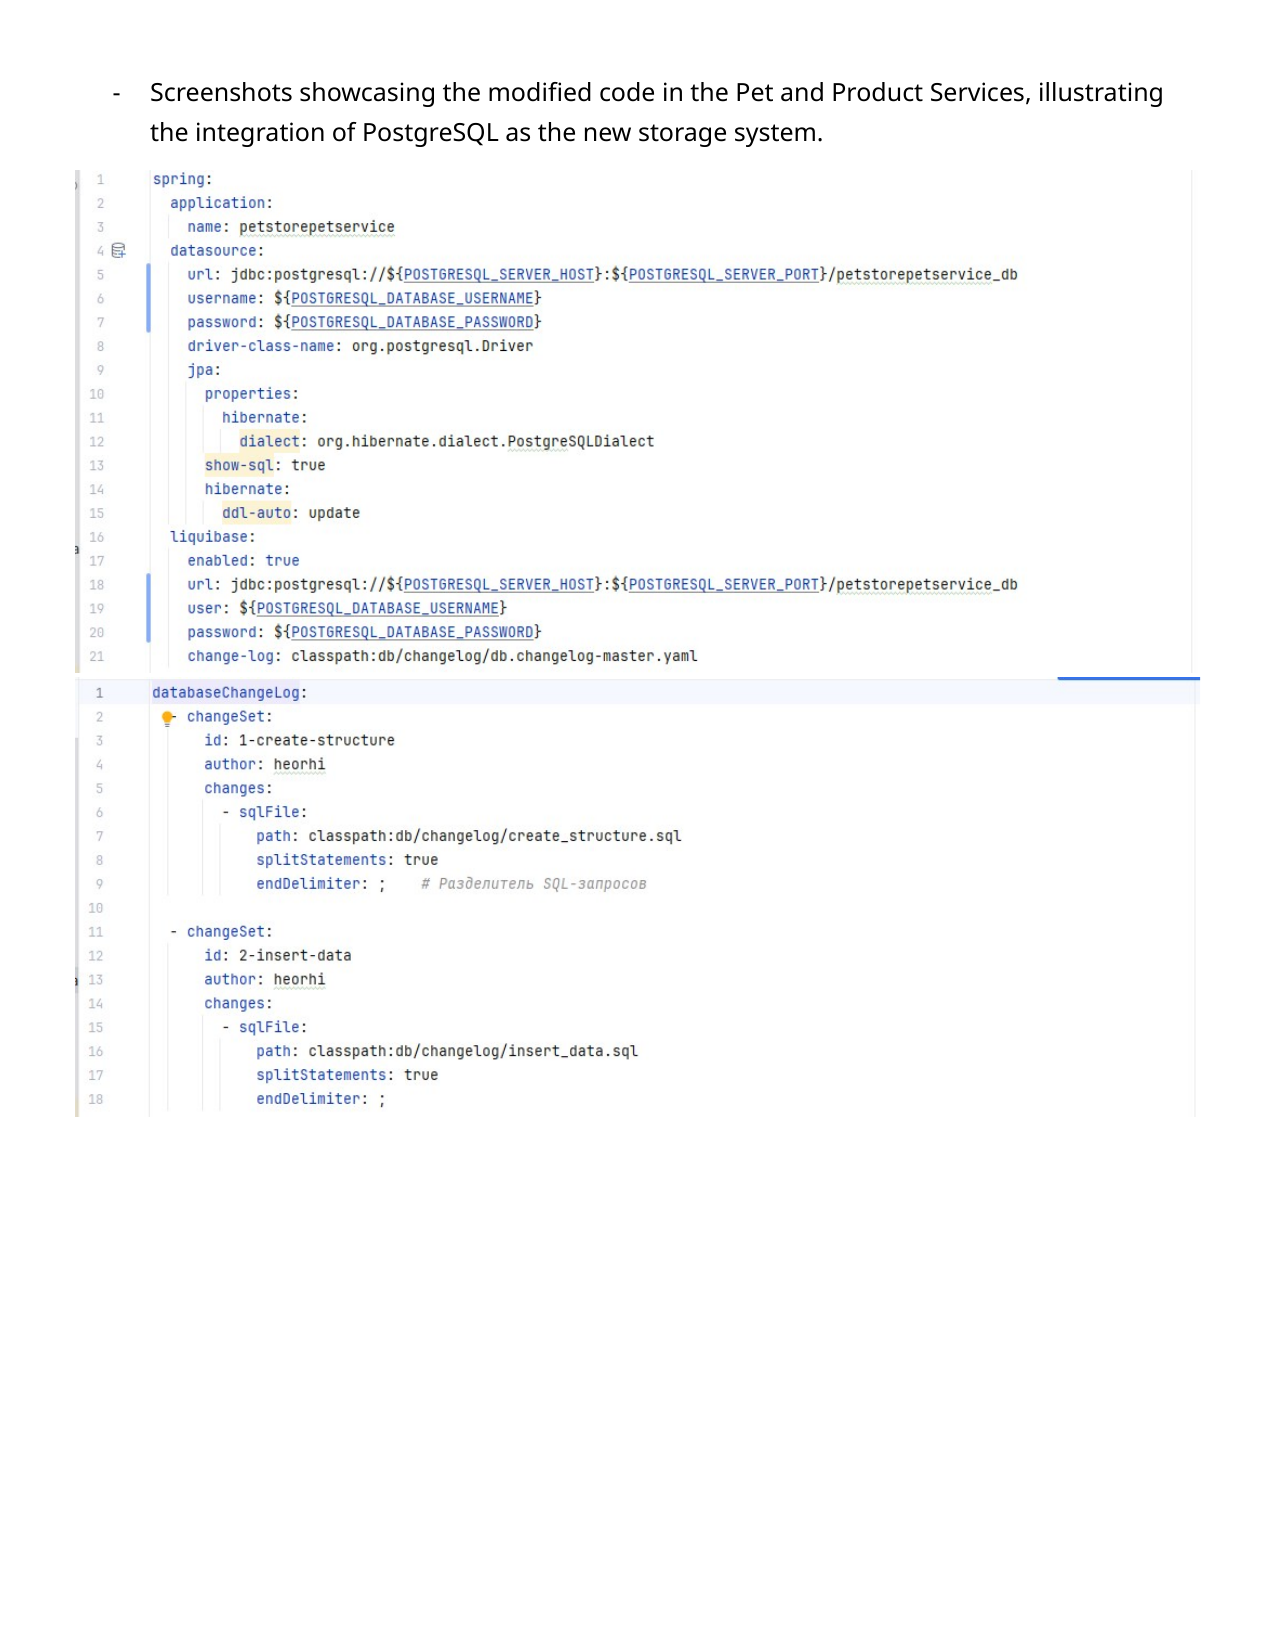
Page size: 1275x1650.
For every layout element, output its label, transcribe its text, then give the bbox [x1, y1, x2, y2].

picture [75, 170, 1200, 673]
list Screenshots showcasing the modified code in the Pet and Product Services, illustrating the integration of PostgreSQL as the new storage system. [112, 75, 1200, 148]
picture [75, 677, 1200, 1117]
